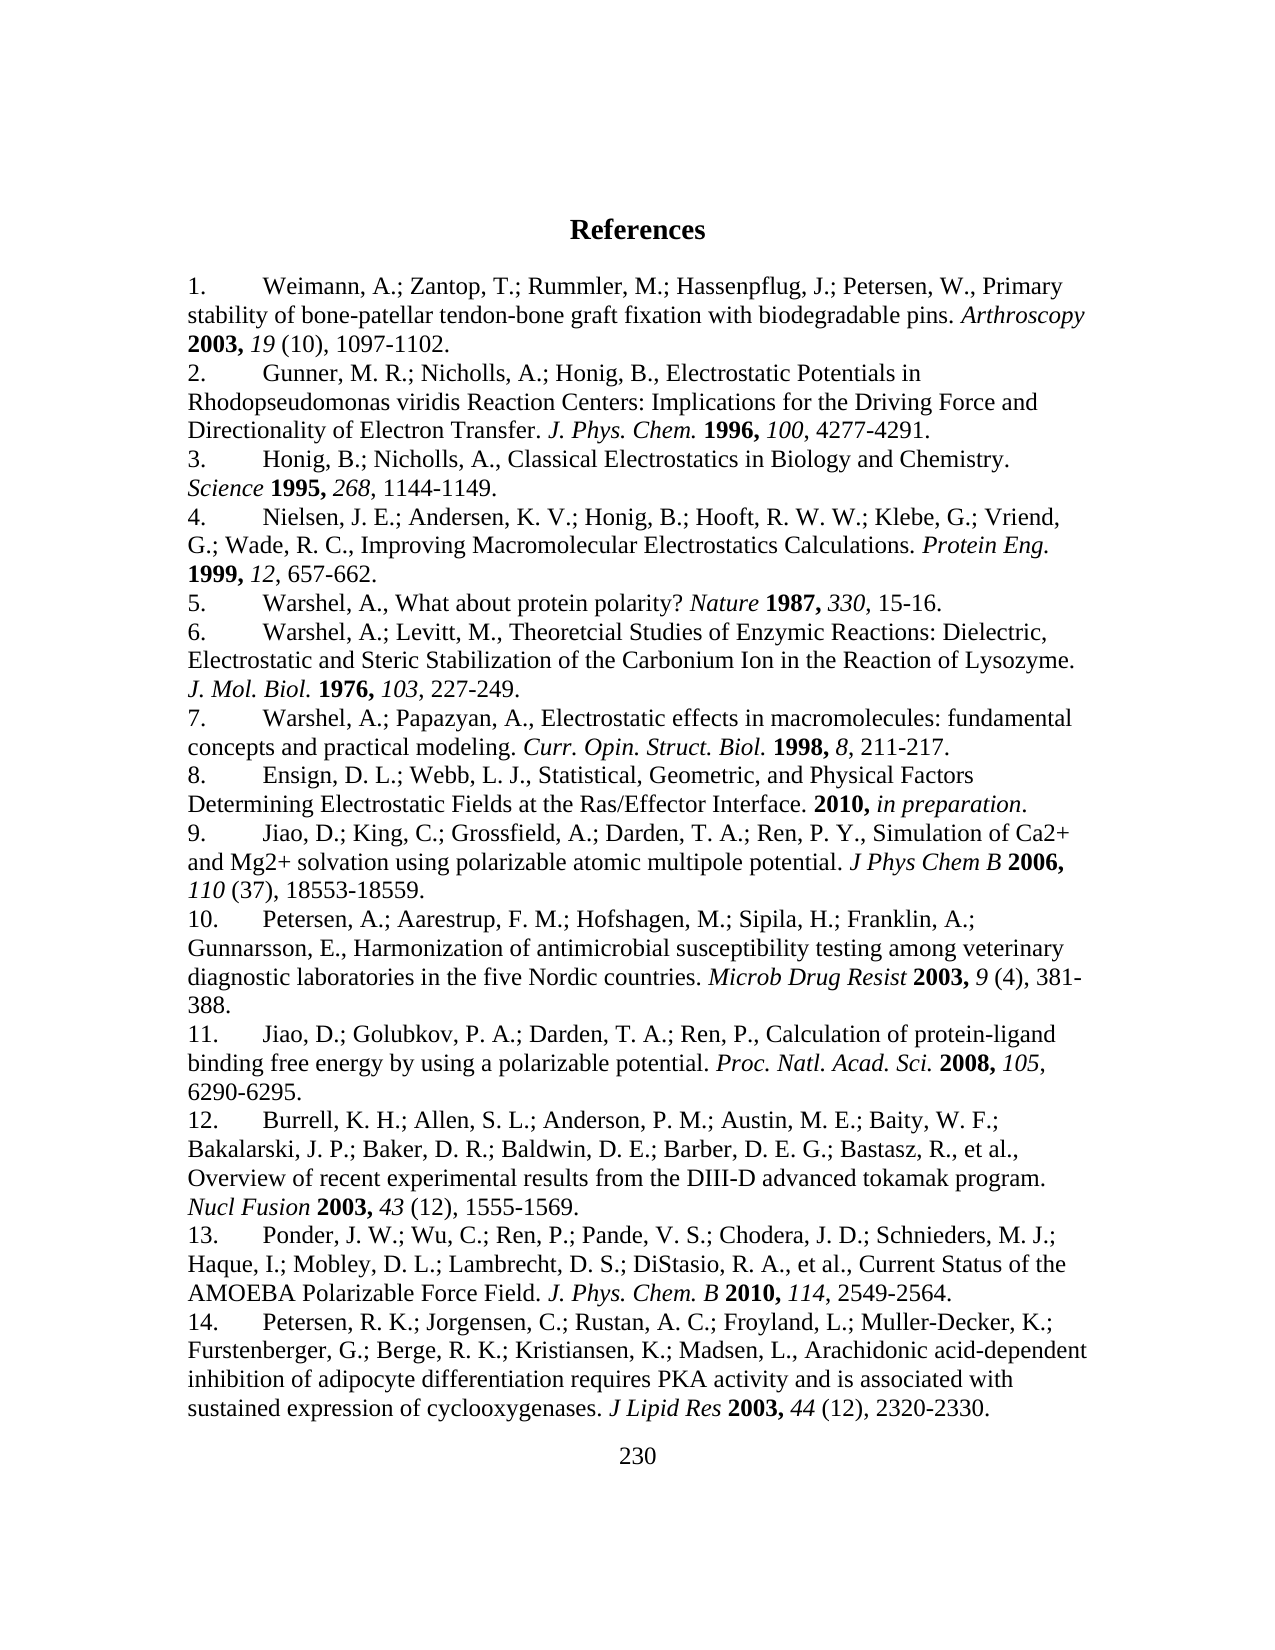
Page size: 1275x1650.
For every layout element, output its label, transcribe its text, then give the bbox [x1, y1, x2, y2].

text 12. Burrell, K. H.; Allen, S. L.; Anderson, P. M.; Austin, M. E.; Baity, W. F.; Bakalarski, J. P.; Baker, D. R.; Baldwin, D. E.; Barber, D. E. G.; Bastasz, R., et al., Overview of recent experimental results from the DIII-D advanced tokamak program. Nucl Fusion 2003, 43 (12), 1555-1569. [187, 1106, 1087, 1221]
text 8. Ensign, D. L.; Webb, L. J., Statistical, Geometric, and Physical Factors Determining Electrostatic Fields at the Ras/Effector Interface. 2010, in preparation. [187, 761, 1087, 818]
text 7. Warshel, A.; Papazyan, A., Electrostatic effects in macromolecules: fundamental concepts and practical modeling. Curr. Opin. Struct. Biol. 1998, 8, 211-217. [187, 703, 1087, 761]
text 6. Warshel, A.; Levitt, M., Theoretcial Studies of Enzymic Reactions: Dielectric, Electrostatic and Steric Stabilization of the Carbonium Ion in the Reaction of Lysozyme. J. Mol. Biol. 1976, 103, 227-249. [187, 617, 1087, 703]
text 13. Ponder, J. W.; Wu, C.; Ren, P.; Pande, V. S.; Chodera, J. D.; Schnieders, M. J.; Haque, I.; Mobley, D. L.; Lambrecht, D. S.; DiStasio, R. A., et al., Current Status of the AMOEBA Polarizable Force Field. J. Phys. Chem. B 2010, 114, 2549-2564. [187, 1221, 1087, 1307]
text 9. Jiao, D.; King, C.; Grossfield, A.; Darden, T. A.; Ren, P. Y., Simulation of Ca2+ and Mg2+ solvation using polarizable atomic multipole potential. J Phys Chem B 2006, 110 (37), 18553-18559. [187, 818, 1087, 904]
text 4. Nielsen, J. E.; Andersen, K. V.; Honig, B.; Hooft, R. W. W.; Klebe, G.; Vriend, G.; Wade, R. C., Improving Macromolecular Electrostatics Calculations. Protein Eng. 1999, 12, 657-662. [187, 502, 1087, 588]
text 10. Petersen, A.; Aarestrup, F. M.; Hofshagen, M.; Sipila, H.; Franklin, A.; Gunnarsson, E., Harmonization of antimicrobial susceptibility testing among veterinary diagnostic laboratories in the five Nordic countries. Microb Drug Resist 2003, 9 (4), 381-388. [187, 904, 1087, 1019]
subtitle References [187, 212, 1087, 246]
text 11. Jiao, D.; Golubkov, P. A.; Darden, T. A.; Ren, P., Calculation of protein-ligand binding free energy by using a polarizable potential. Proc. Natl. Acad. Sci. 2008, 105, 6290-6295. [187, 1019, 1087, 1106]
text 3. Honig, B.; Nicholls, A., Classical Electrostatics in Biology and Chemistry. Science 1995, 268, 1144-1149. [187, 444, 1087, 502]
text 14. Petersen, R. K.; Jorgensen, C.; Rustan, A. C.; Froyland, L.; Muller-Decker, K.; Furstenberger, G.; Berge, R. K.; Kristiansen, K.; Madsen, L., Arachidonic acid-dependent inhibition of adipocyte differentiation requires PKA activity and is associated with sustained expression of cyclooxygenases. J Lipid Res 2003, 44 (12), 2320-2330. [187, 1307, 1087, 1422]
text 1. Weimann, A.; Zantop, T.; Rummler, M.; Hassenpflug, J.; Petersen, W., Primary stability of bone-patellar tendon-bone graft fixation with biodegradable pins. Arthroscopy 2003, 19 (10), 1097-1102. [187, 271, 1087, 358]
text 2. Gunner, M. R.; Nicholls, A.; Honig, B., Electrostatic Potentials in Rhodopseudomonas viridis Reaction Centers: Implications for the Driving Force and Directionality of Electron Transfer. J. Phys. Chem. 1996, 100, 4277-4291. [187, 358, 1087, 444]
text 5. Warshel, A., What about protein polarity? Nature 1987, 330, 15-16. [187, 588, 1087, 617]
